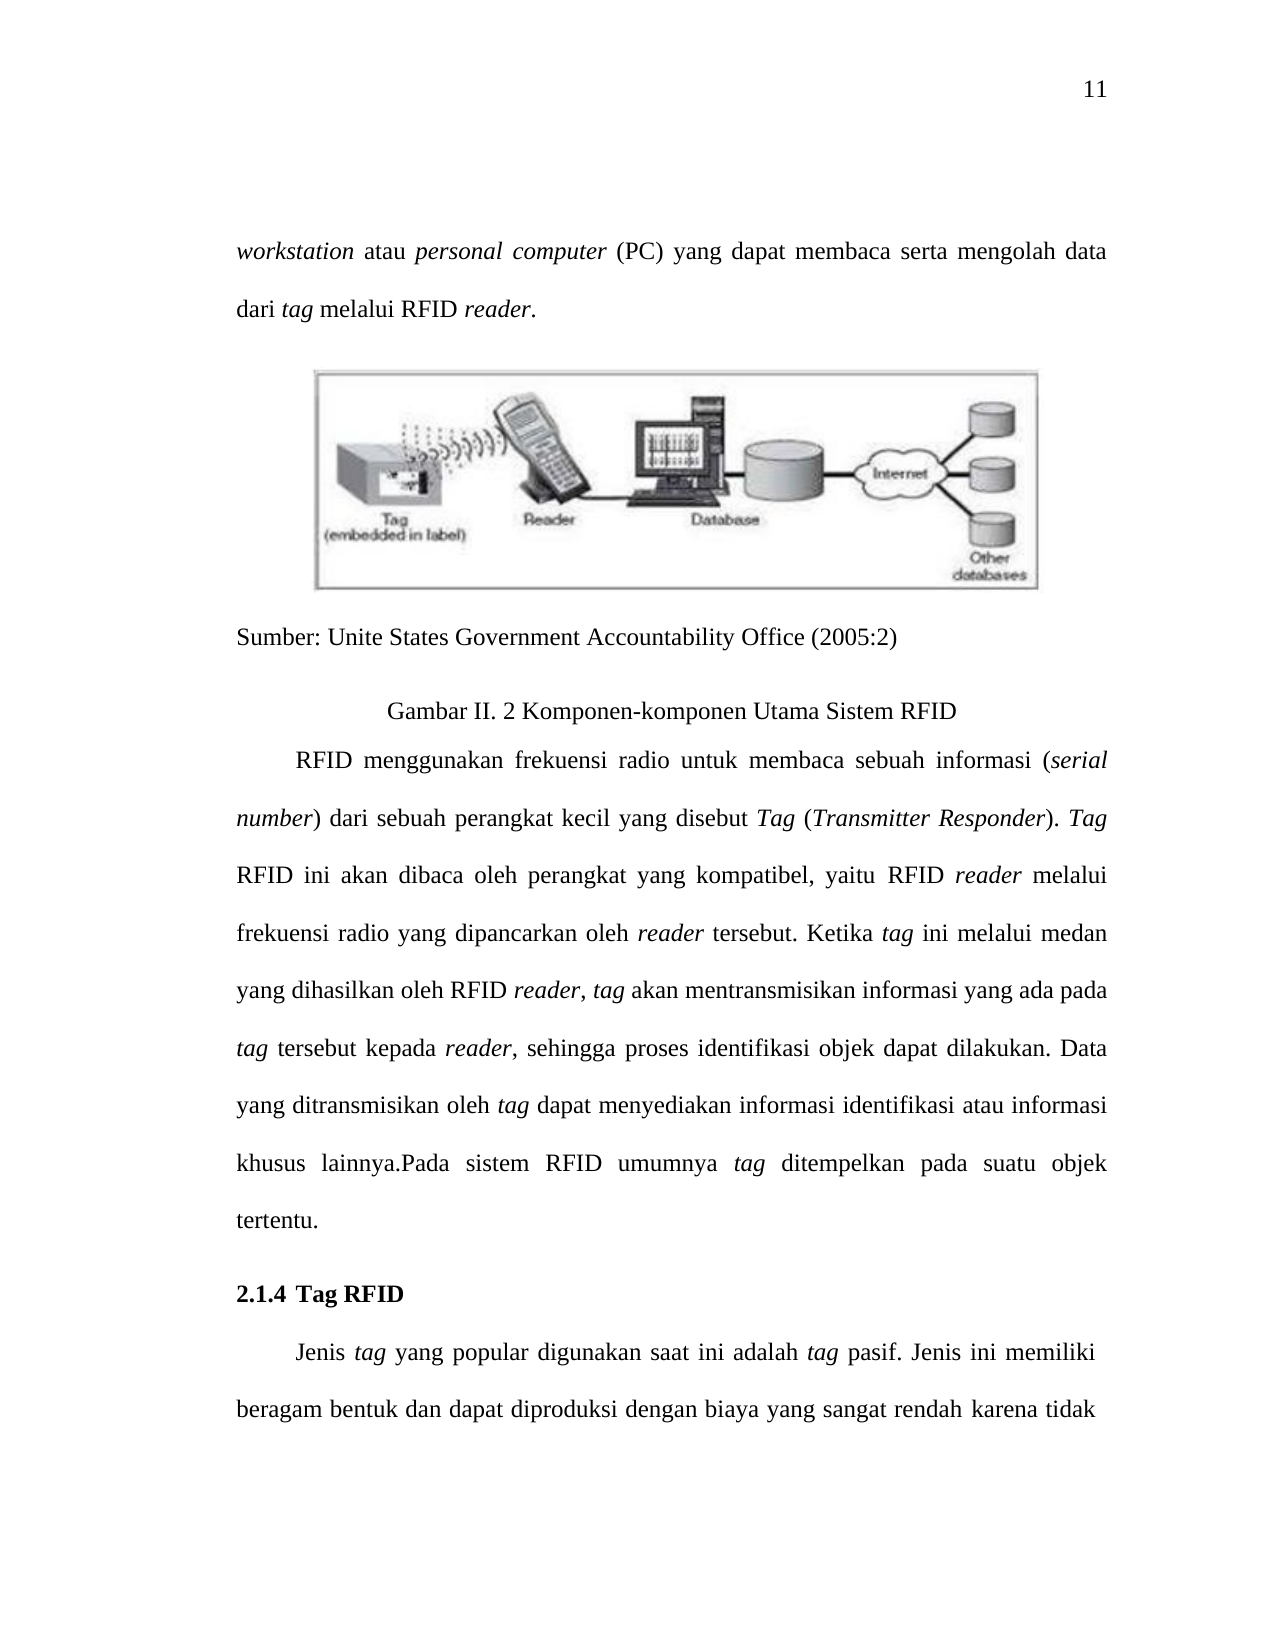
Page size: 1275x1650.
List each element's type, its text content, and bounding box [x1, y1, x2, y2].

text RFID menggunakan frekuensi radio untuk membaca sebuah informasi (serial number) dari sebuah perangkat kecil yang disebut Tag (Transmitter Responder). Tag RFID ini akan dibaca oleh perangkat yang kompatibel, yaitu RFID reader melalui frekuensi radio yang dipancarkan oleh reader tersebut. Ketika tag ini melalui medan yang dihasilkan oleh RFID reader, tag akan mentransmisikan informasi yang ada pada tag tersebut kepada reader, sehingga proses identifikasi objek dapat dilakukan. Data yang ditransmisikan oleh tag dapat menyediakan informasi identifikasi atau informasi khusus lainnya.Pada sistem RFID umumnya tag ditempelkan pada suatu objek tertentu. [236, 745, 1107, 1234]
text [236, 1337, 1096, 1423]
picture [311, 367, 1044, 593]
text Gambar II. 2 Komponen-komponen Utama Sistem RFID [236, 696, 1107, 724]
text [236, 236, 1107, 322]
text Tag RFID [236, 1279, 1107, 1308]
